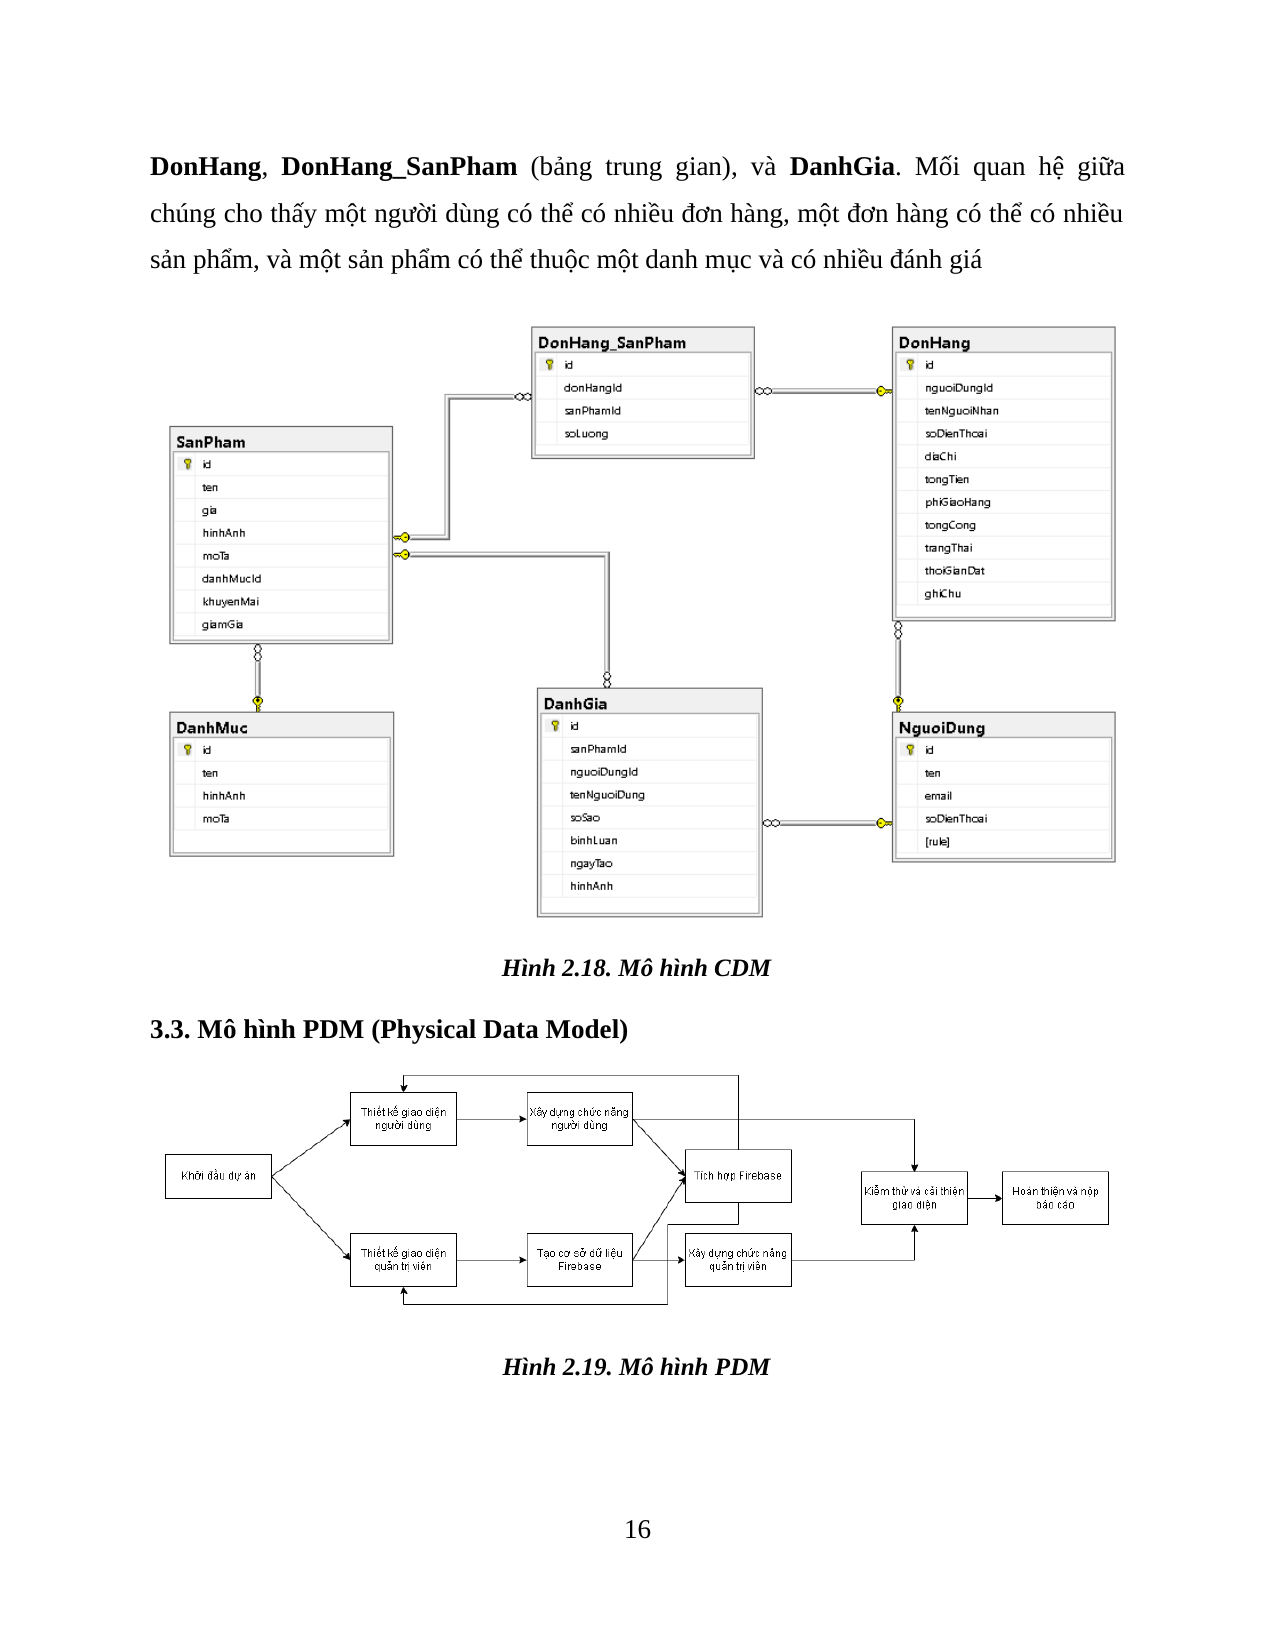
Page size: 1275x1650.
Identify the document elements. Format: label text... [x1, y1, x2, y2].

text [150, 150, 1125, 274]
text Hình 2.18. Mô hình CDM [150, 953, 1125, 982]
text Hình 2.19. Mô hình PDM [150, 1352, 1125, 1381]
subtitle 3.3. Mô hình PDM (Physical Data Model) [150, 1013, 1125, 1044]
picture [150, 1068, 1125, 1320]
picture [150, 306, 1125, 922]
